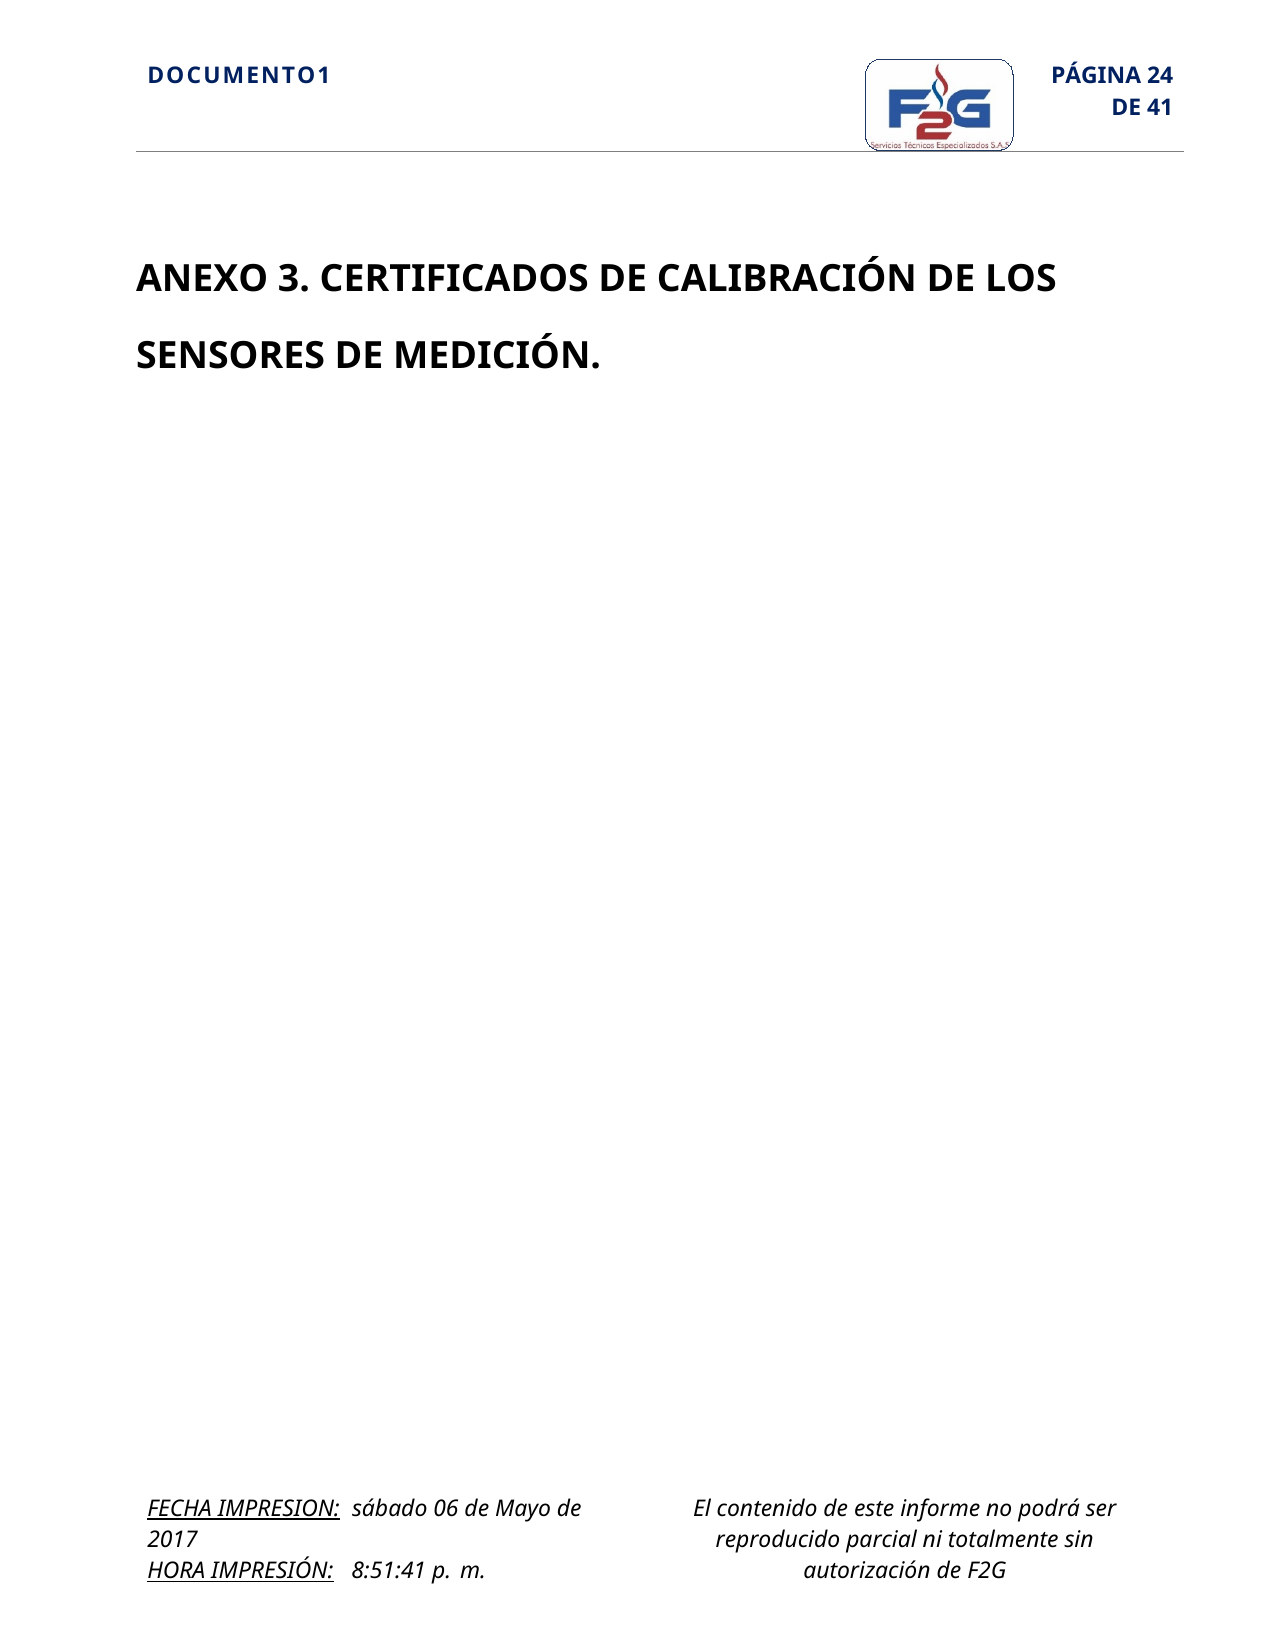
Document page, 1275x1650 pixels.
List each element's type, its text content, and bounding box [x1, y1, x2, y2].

picture [865, 59, 1013, 150]
text ANEXO 3. CERTIFICADOS DE CALIBRACIÓN DE LOS SENSORES DE MEDICIÓN. [136, 251, 1163, 379]
